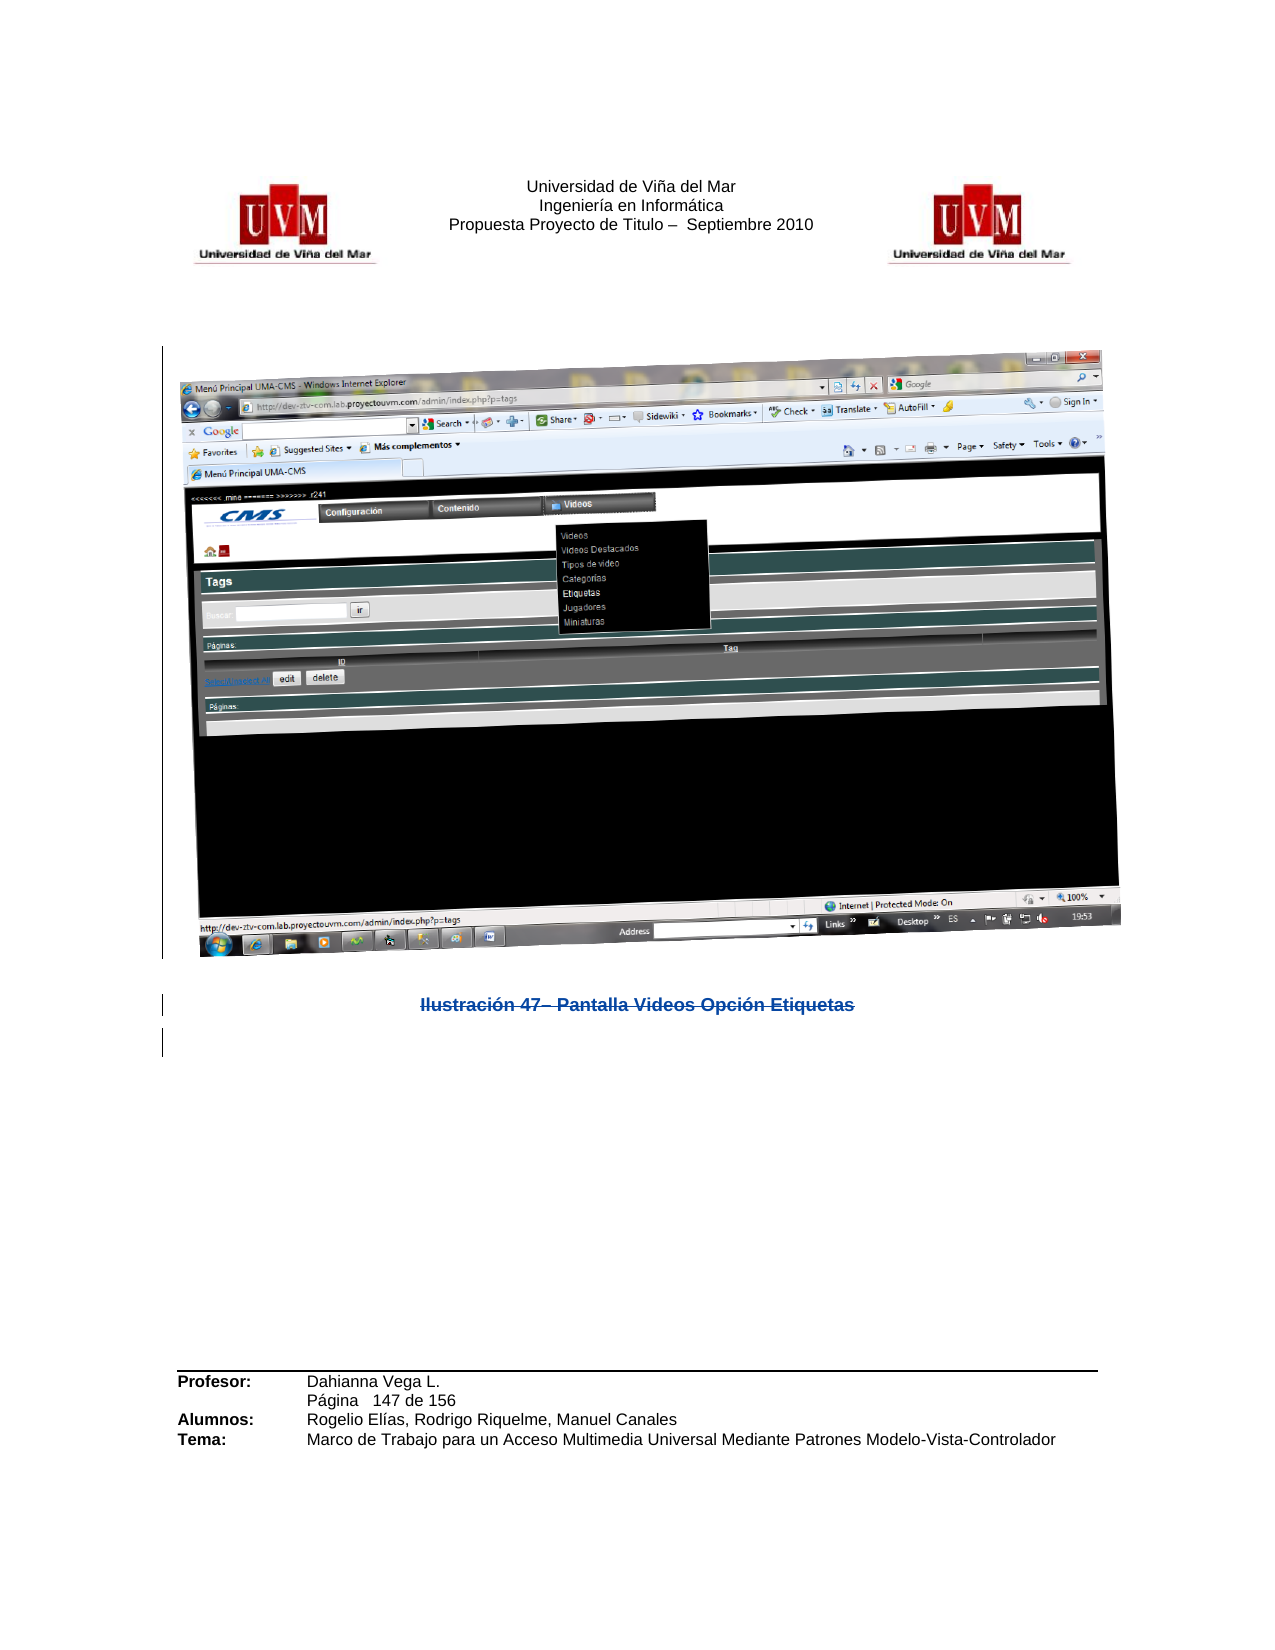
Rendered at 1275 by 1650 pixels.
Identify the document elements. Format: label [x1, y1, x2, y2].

picture [181, 350, 1121, 956]
picture [177, 176, 390, 267]
picture [871, 176, 1084, 267]
